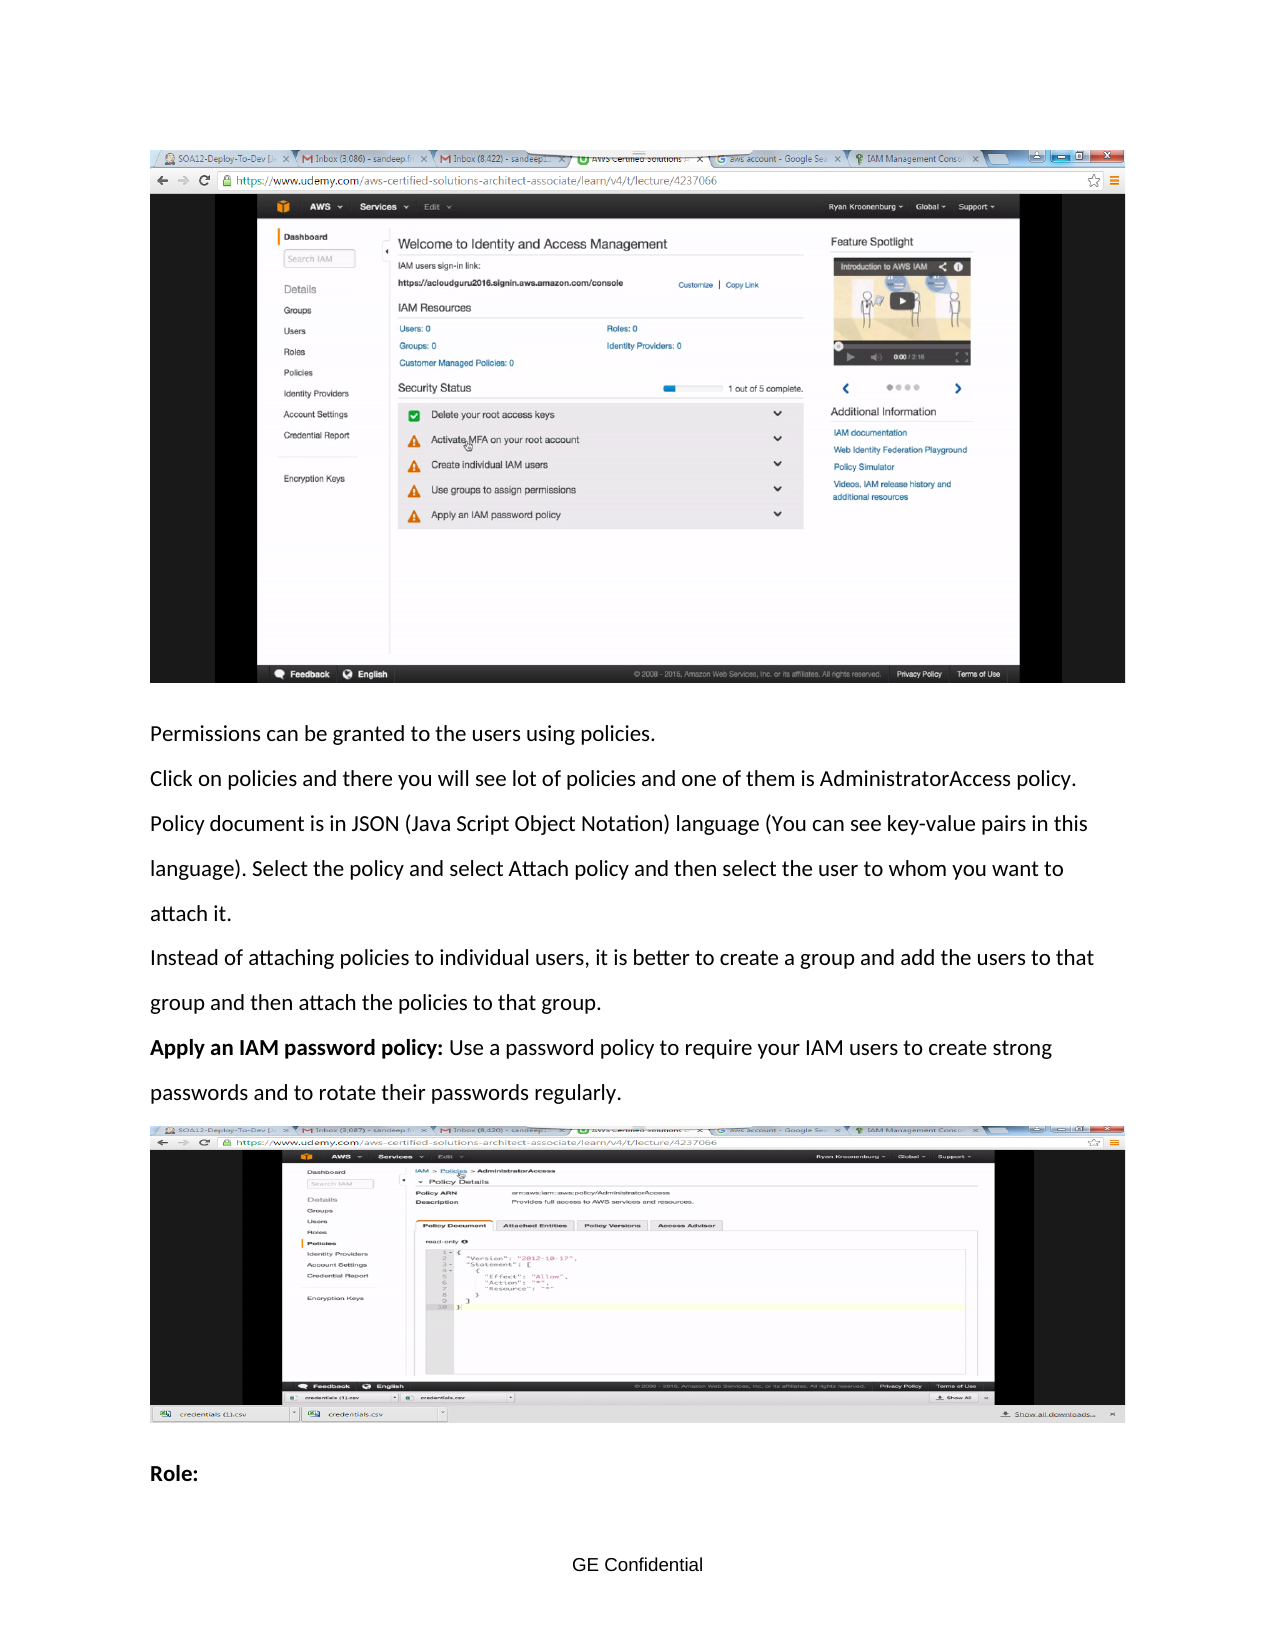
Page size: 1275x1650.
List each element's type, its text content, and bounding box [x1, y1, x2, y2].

picture [150, 150, 1125, 683]
text Role: [150, 1443, 1125, 1488]
text Permissions can be granted to the users using policies. Click on policies and there you will see lot of policies and one of them is AdministratorAccess policy. Policy document is in JSON (Java Script Object Notation) language (You can see key-value pairs in this language). Select the policy and select Attach policy and then select the user to whom you want to attach it. Instead of attaching policies to individual users, it is better to create a group and add the users to that group and then attach the policies to that group. Apply an IAM password policy: Use a password policy to require your IAM users to create strong passwords and to rotate their passwords regularly. [150, 703, 1125, 1106]
picture [150, 1126, 1125, 1423]
